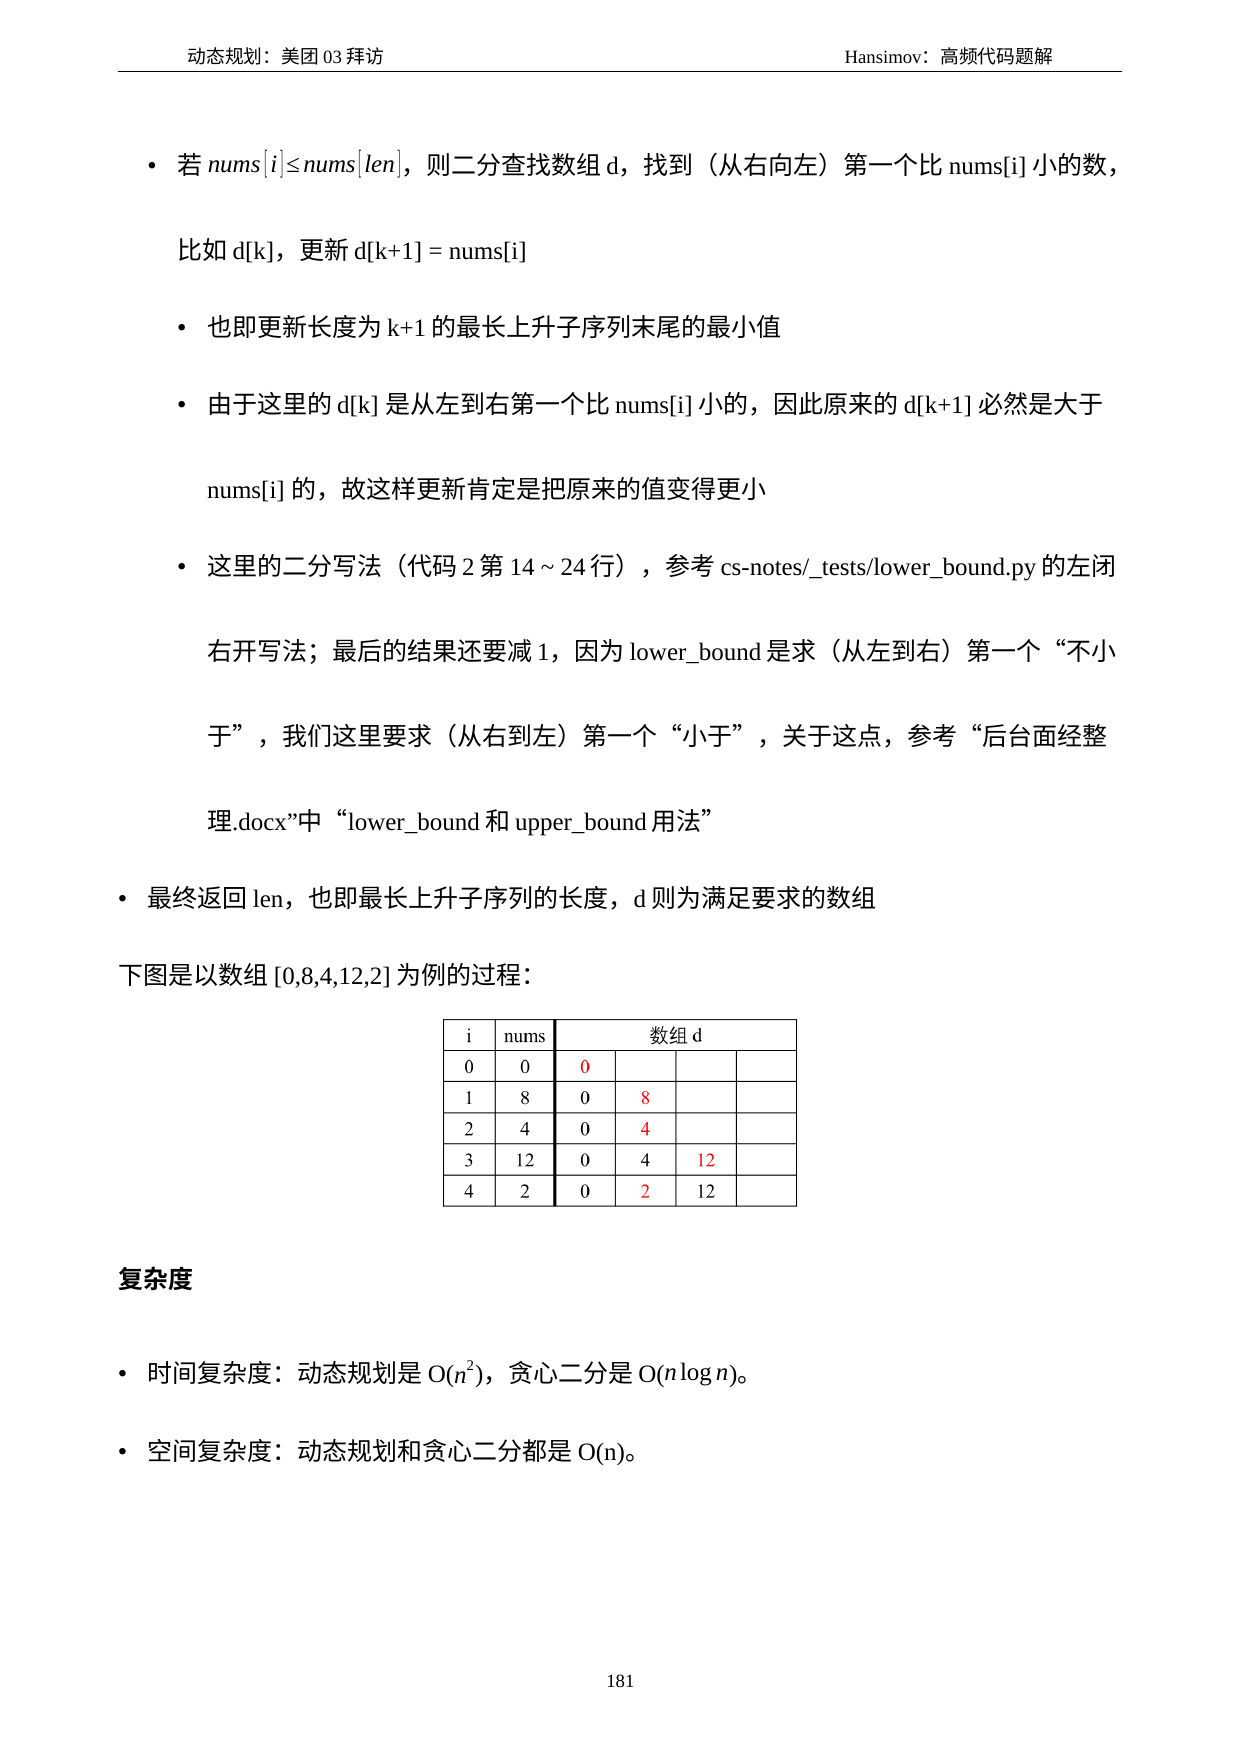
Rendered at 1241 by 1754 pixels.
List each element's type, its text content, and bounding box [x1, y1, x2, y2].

picture [442, 1016, 798, 1214]
text 时间复杂度：动态规划是O()，贪心二分是O()。 [118, 1338, 1122, 1406]
subtitle 复杂度 [118, 1244, 1097, 1312]
text 也即更新长度为k+1的最长上升子序列末尾的最小值 [177, 292, 1122, 360]
text 最终返回len，也即最长上升子序列的长度，d则为满足要求的数组 [118, 862, 1122, 930]
text 若 ，则二分查找数组d，找到（从右向左）第一个比nums[i] 小的数，比如d[k]，更新d[k+1] = nums[i] [148, 130, 1122, 283]
text 空间复杂度：动态规划和贪心二分都是O(n)。 [118, 1415, 1122, 1483]
text 下图是以数组 [0,8,4,12,2] 为例的过程： [118, 939, 1122, 1007]
text 这里的二分写法（代码2第14 ~ 24行），参考cs-notes/_tests/lower_bound.py的左闭右开写法；最后的结果还要减1，因为lower_bound是求（从左到右）第一个“不小于”，我们这里要求（从右到左）第一个“小于”，关于这点，参考“后台面经整理.docx”中“lower_bound和upper_bound用法” [177, 531, 1122, 853]
text 由于这里的d[k] 是从左到右第一个比nums[i] 小的，因此原来的d[k+1] 必然是大于nums[i] 的，故这样更新肯定是把原来的值变得更小 [177, 369, 1122, 522]
